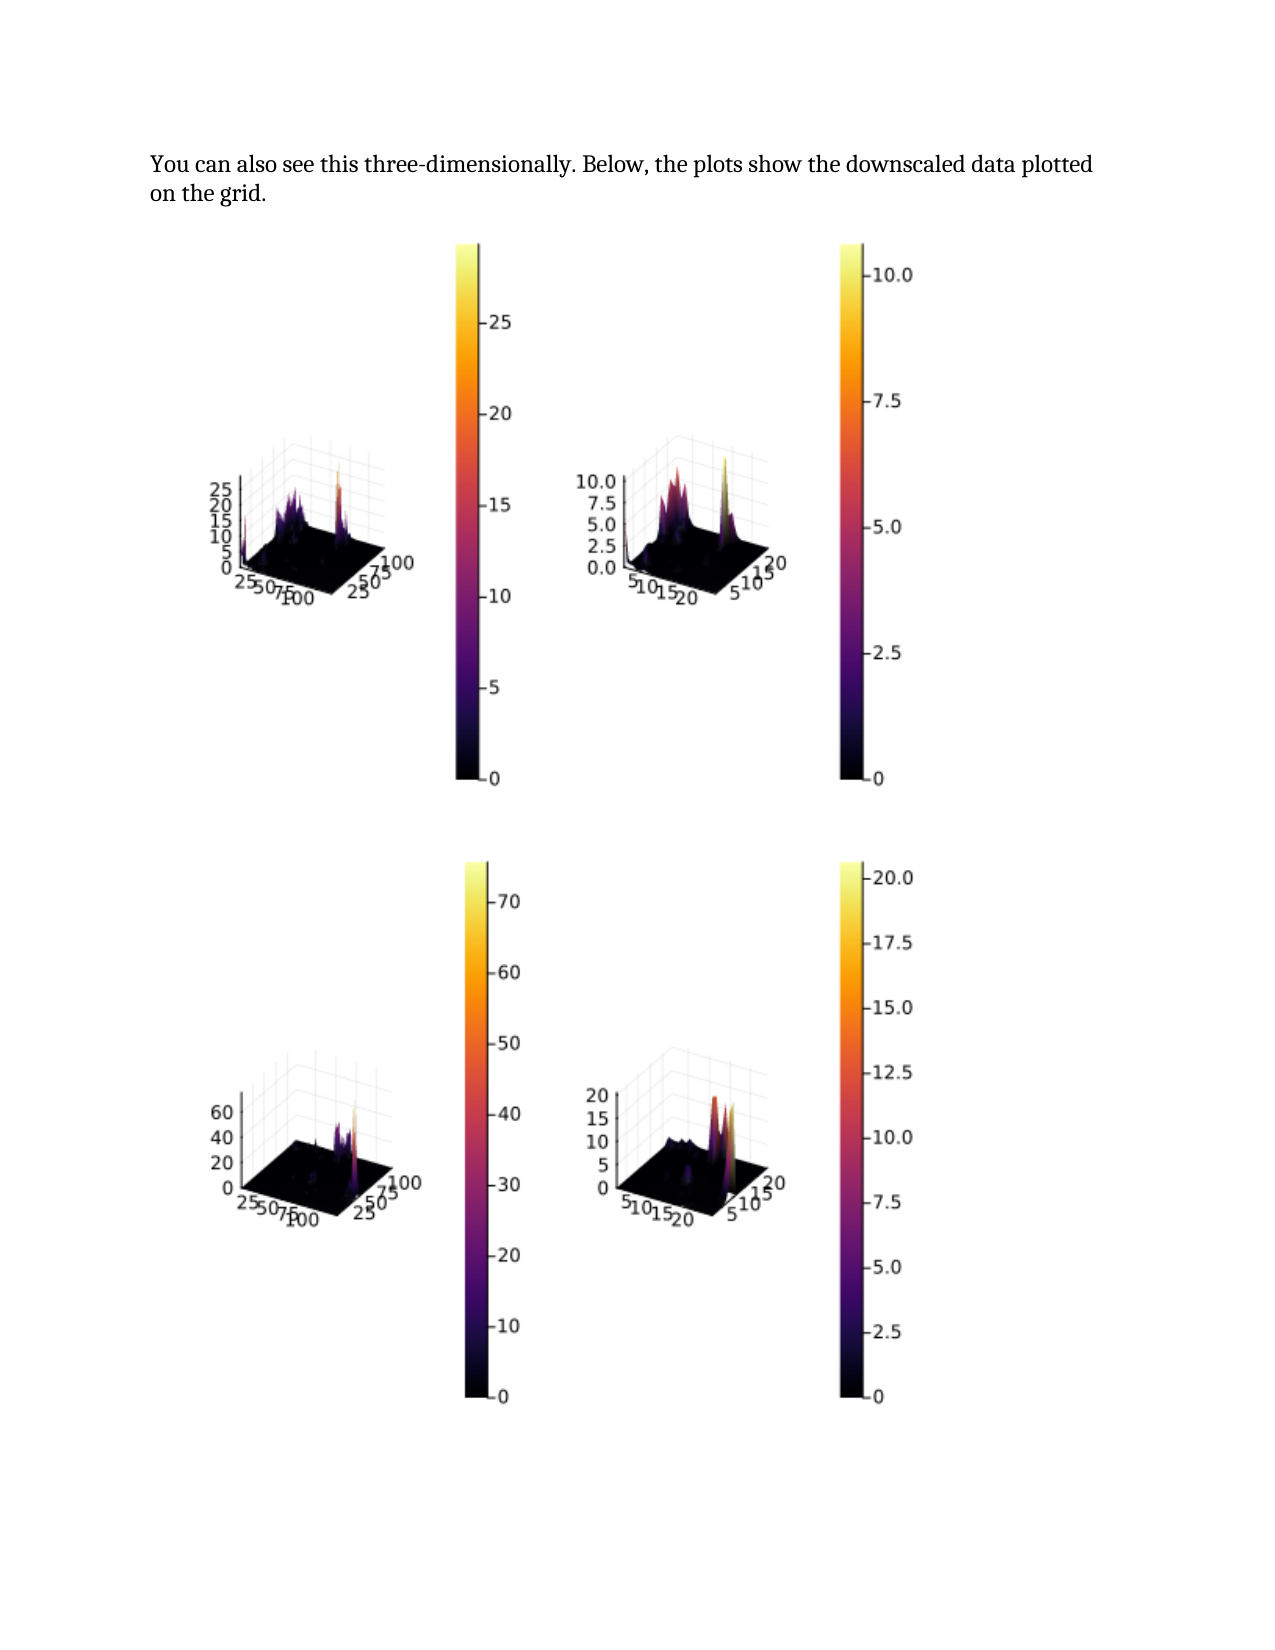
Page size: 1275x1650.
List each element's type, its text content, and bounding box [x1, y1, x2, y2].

picture [168, 845, 919, 1445]
picture [168, 226, 919, 827]
text You can also see this three-dimensionally. Below, the plots show the downscaled data plotted on the grid. [150, 150, 1125, 207]
